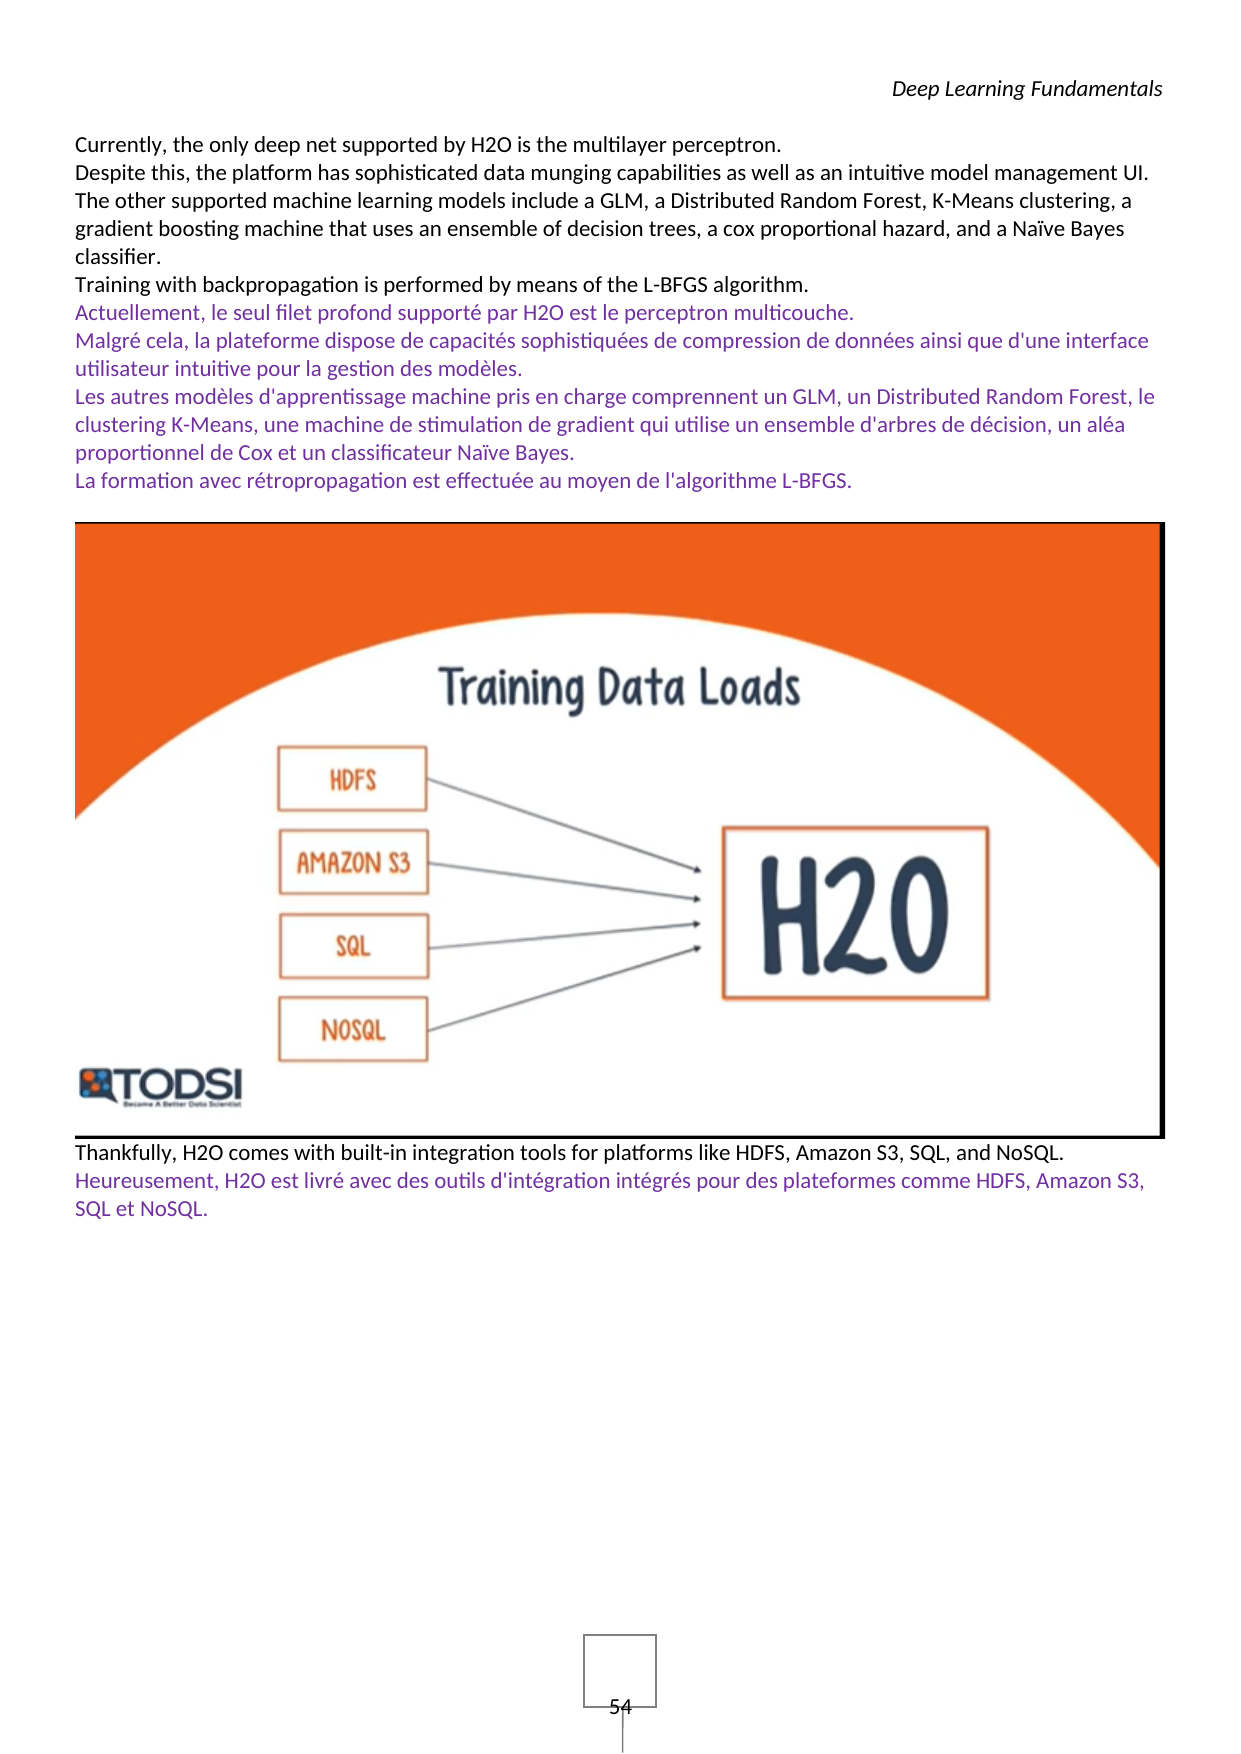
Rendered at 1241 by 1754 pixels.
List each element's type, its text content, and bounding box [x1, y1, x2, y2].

text Currently, the only deep net supported by H2O is the multilayer perceptron. [75, 130, 1165, 158]
picture [75, 522, 1166, 1139]
text Heureusement, H2O est livré avec des outils d'intégration intégrés pour des plateformes comme HDFS, Amazon S3, SQL et NoSQL. [75, 1166, 1165, 1222]
text Actuellement, le seul filet profond supporté par H2O est le perceptron multicouche. [75, 298, 1165, 326]
text Les autres modèles d'apprentissage machine pris en charge comprennent un GLM, un Distributed Random Forest, le clustering K-Means, une machine de stimulation de gradient qui utilise un ensemble d'arbres de décision, un aléa proportionnel de Cox et un classificateur Naïve Bayes. [75, 382, 1165, 466]
text The other supported machine learning models include a GLM, a Distributed Random Forest, K-Means clustering, a gradient boosting machine that uses an ensemble of decision trees, a cox proportional hazard, and a Naïve Bayes classifier. [75, 186, 1165, 270]
text La formation avec rétropropagation est effectuée au moyen de l'algorithme L-BFGS. [75, 466, 1165, 494]
text Training with backpropagation is performed by means of the L-BFGS algorithm. [75, 270, 1165, 298]
text Despite this, the platform has sophisticated data munging capabilities as well as an intuitive model management UI. [75, 158, 1165, 186]
text Thankfully, H2O comes with built-in integration tools for platforms like HDFS, Amazon S3, SQL, and NoSQL. [75, 1139, 1165, 1166]
text Malgré cela, la plateforme dispose de capacités sophistiquées de compression de données ainsi que d'une interface utilisateur intuitive pour la gestion des modèles. [75, 326, 1165, 382]
